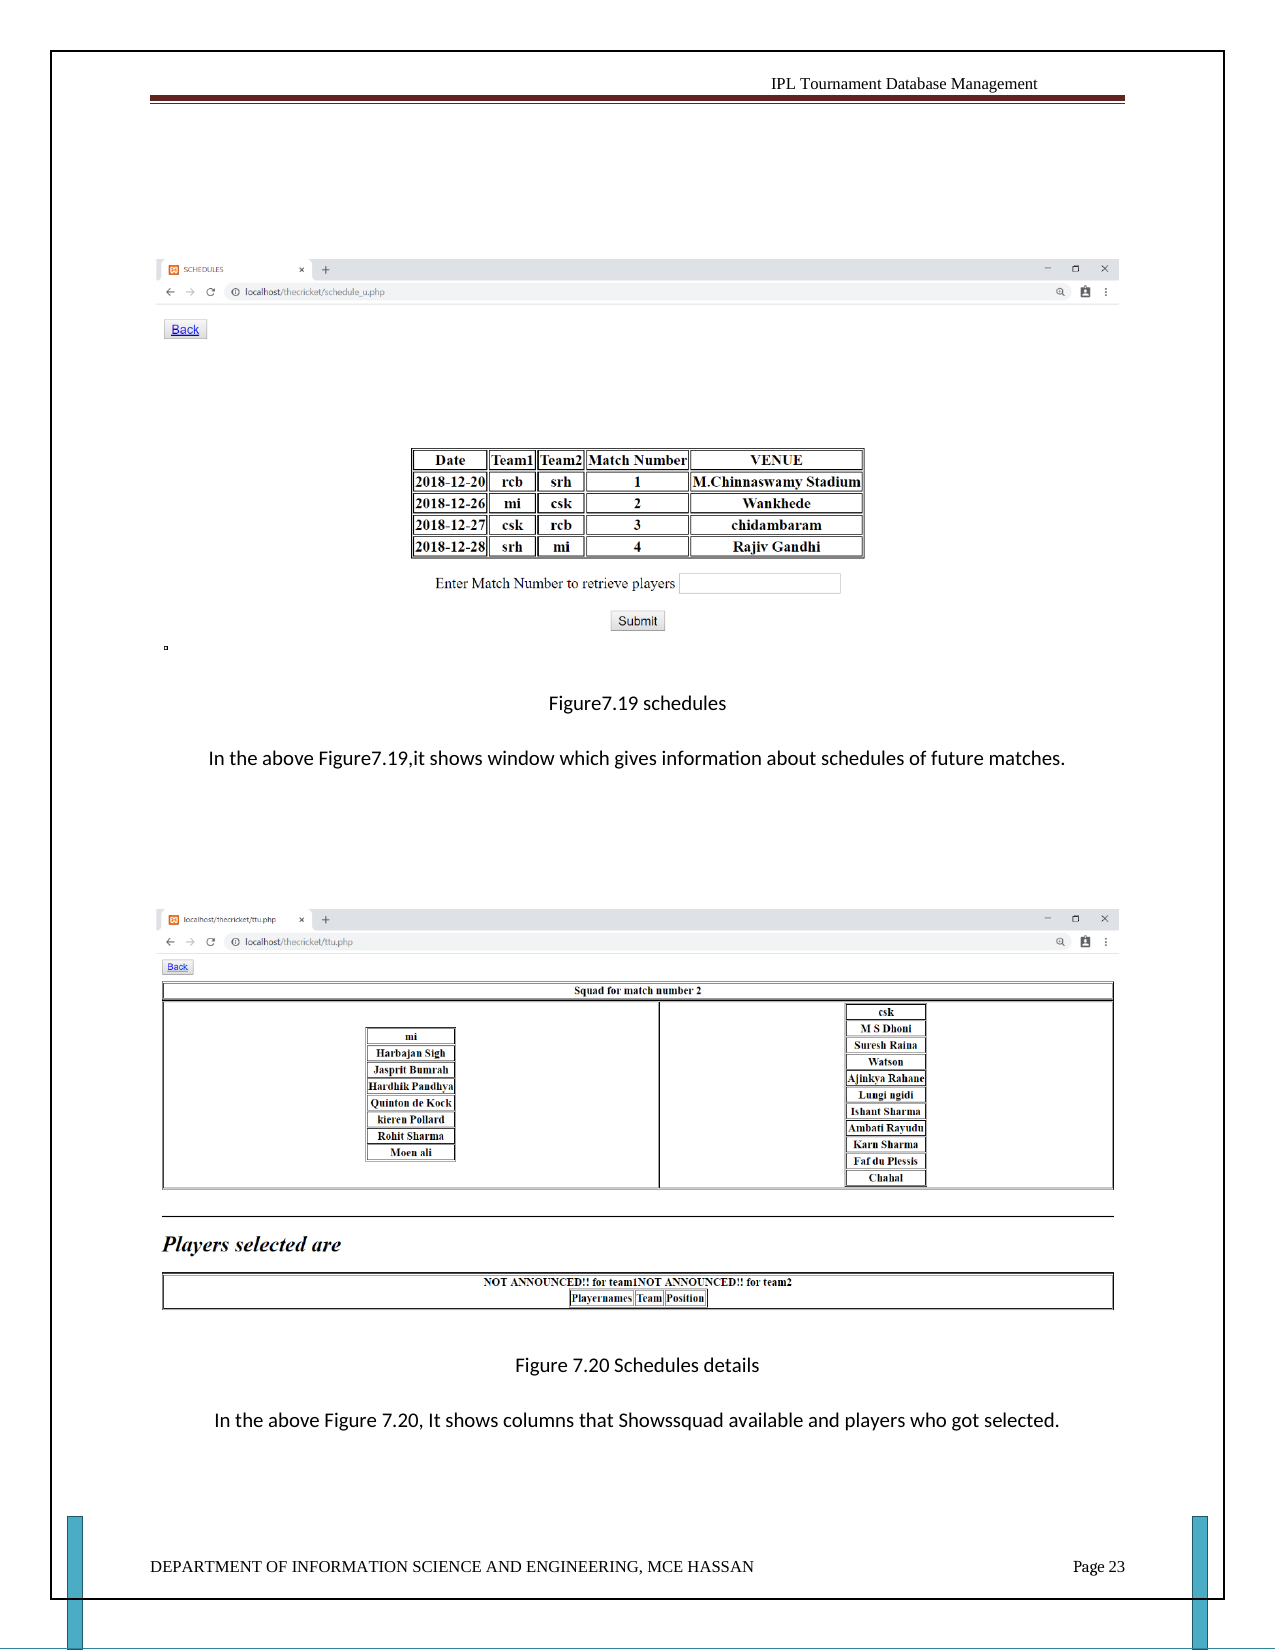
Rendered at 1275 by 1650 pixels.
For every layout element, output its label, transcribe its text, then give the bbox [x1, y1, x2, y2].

text Figure 7.20 Schedules details [150, 1352, 1125, 1378]
text In the above Figure7.19,it shows window which gives information about schedules of future matches. [150, 745, 1125, 770]
text In the above Figure 7.20, It shows columns that Showssquad available and players who got selected. [150, 1407, 1125, 1432]
picture [156, 909, 1119, 1322]
picture [156, 259, 1119, 678]
